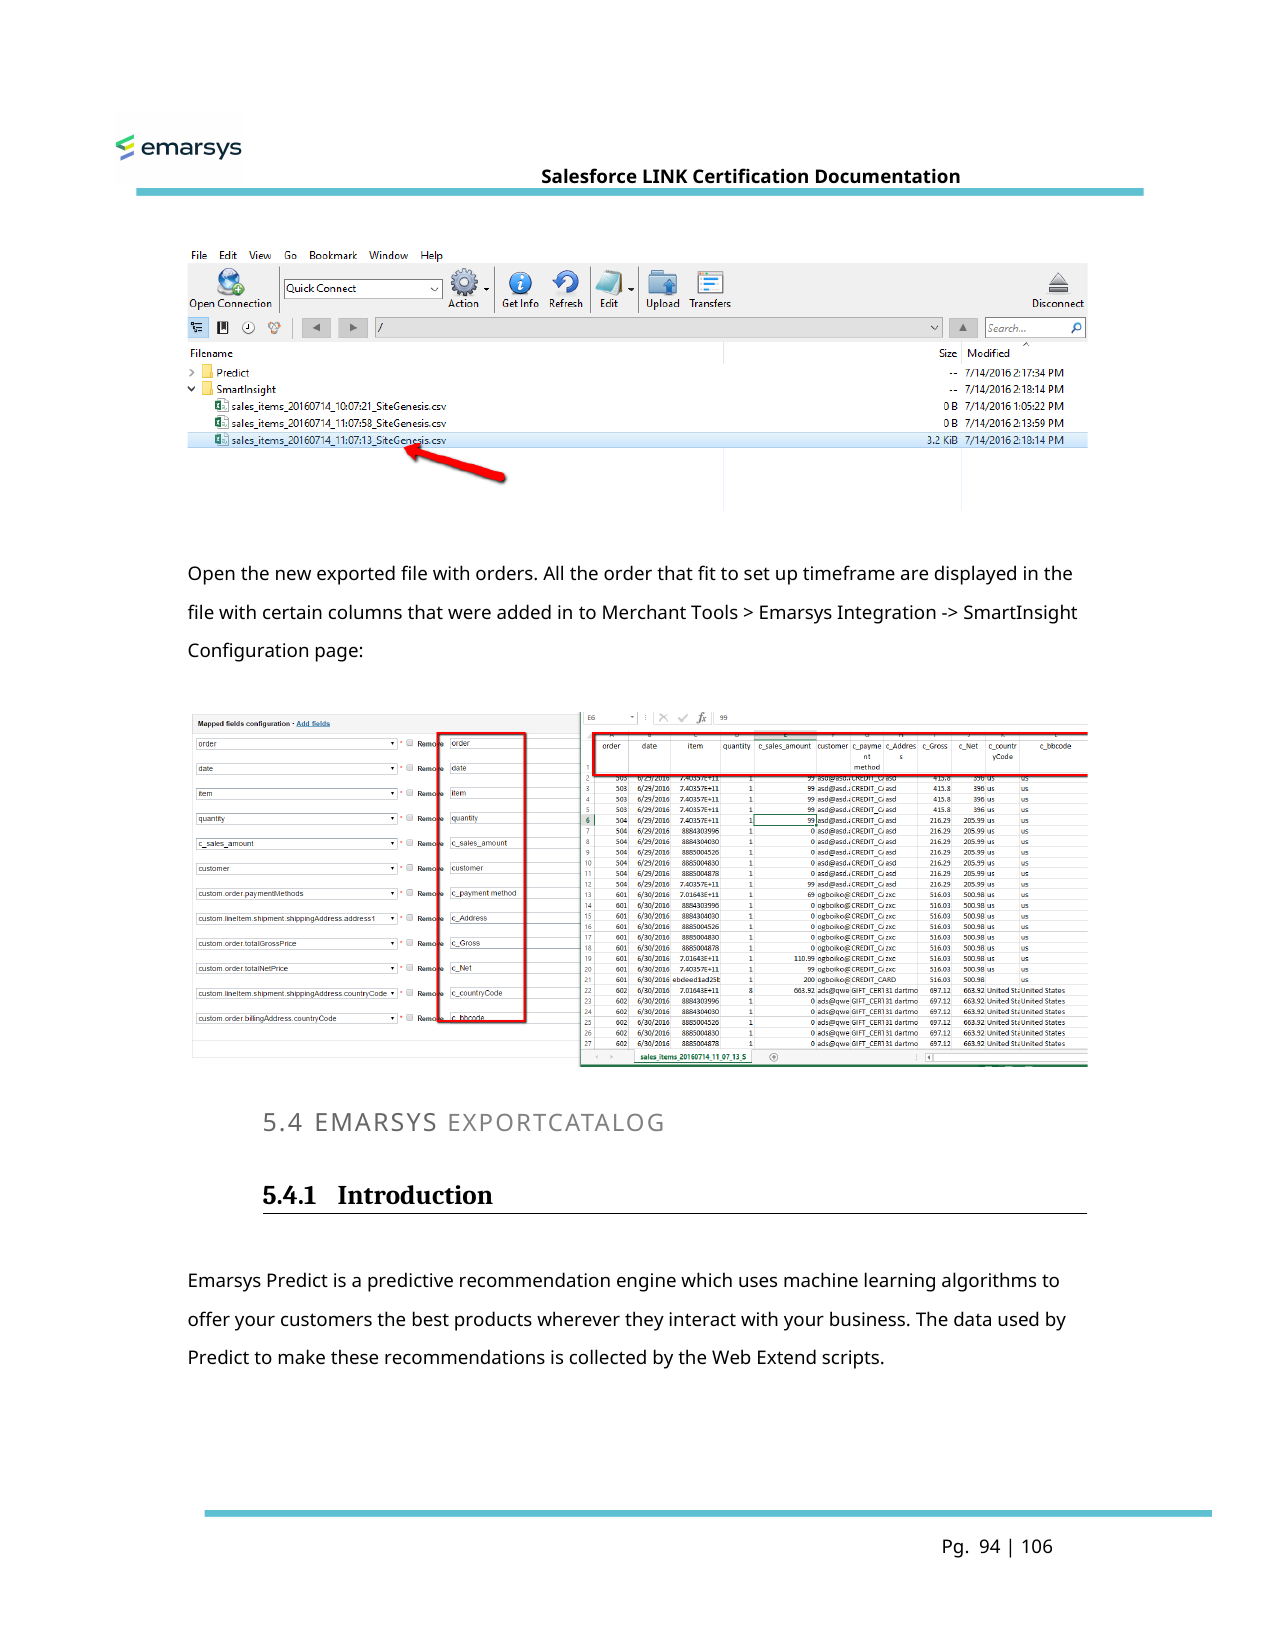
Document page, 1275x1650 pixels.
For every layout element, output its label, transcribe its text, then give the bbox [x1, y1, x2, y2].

text Open the new exported file with orders. All the order that fit to set up timeframe are displayed in the file with certain columns that were added in to Merchant Tools > Emarsys Integration -> SmartInsight Configuration page: [187, 561, 1087, 663]
subtitle Emarsys ExportCatalog [262, 1104, 1087, 1138]
picture [187, 243, 1088, 511]
subtitle Introduction [262, 1180, 1087, 1214]
picture [113, 111, 244, 184]
picture [204, 1510, 1212, 1517]
picture [187, 712, 1088, 1067]
picture [136, 188, 1144, 196]
text Emarsys Predict is a predictive recommendation engine which uses machine learning algorithms to offer your customers the best products wherever they interact with your business. The data used by Predict to make these recommendations is collected by the Web Extend scripts. [187, 1268, 1087, 1369]
